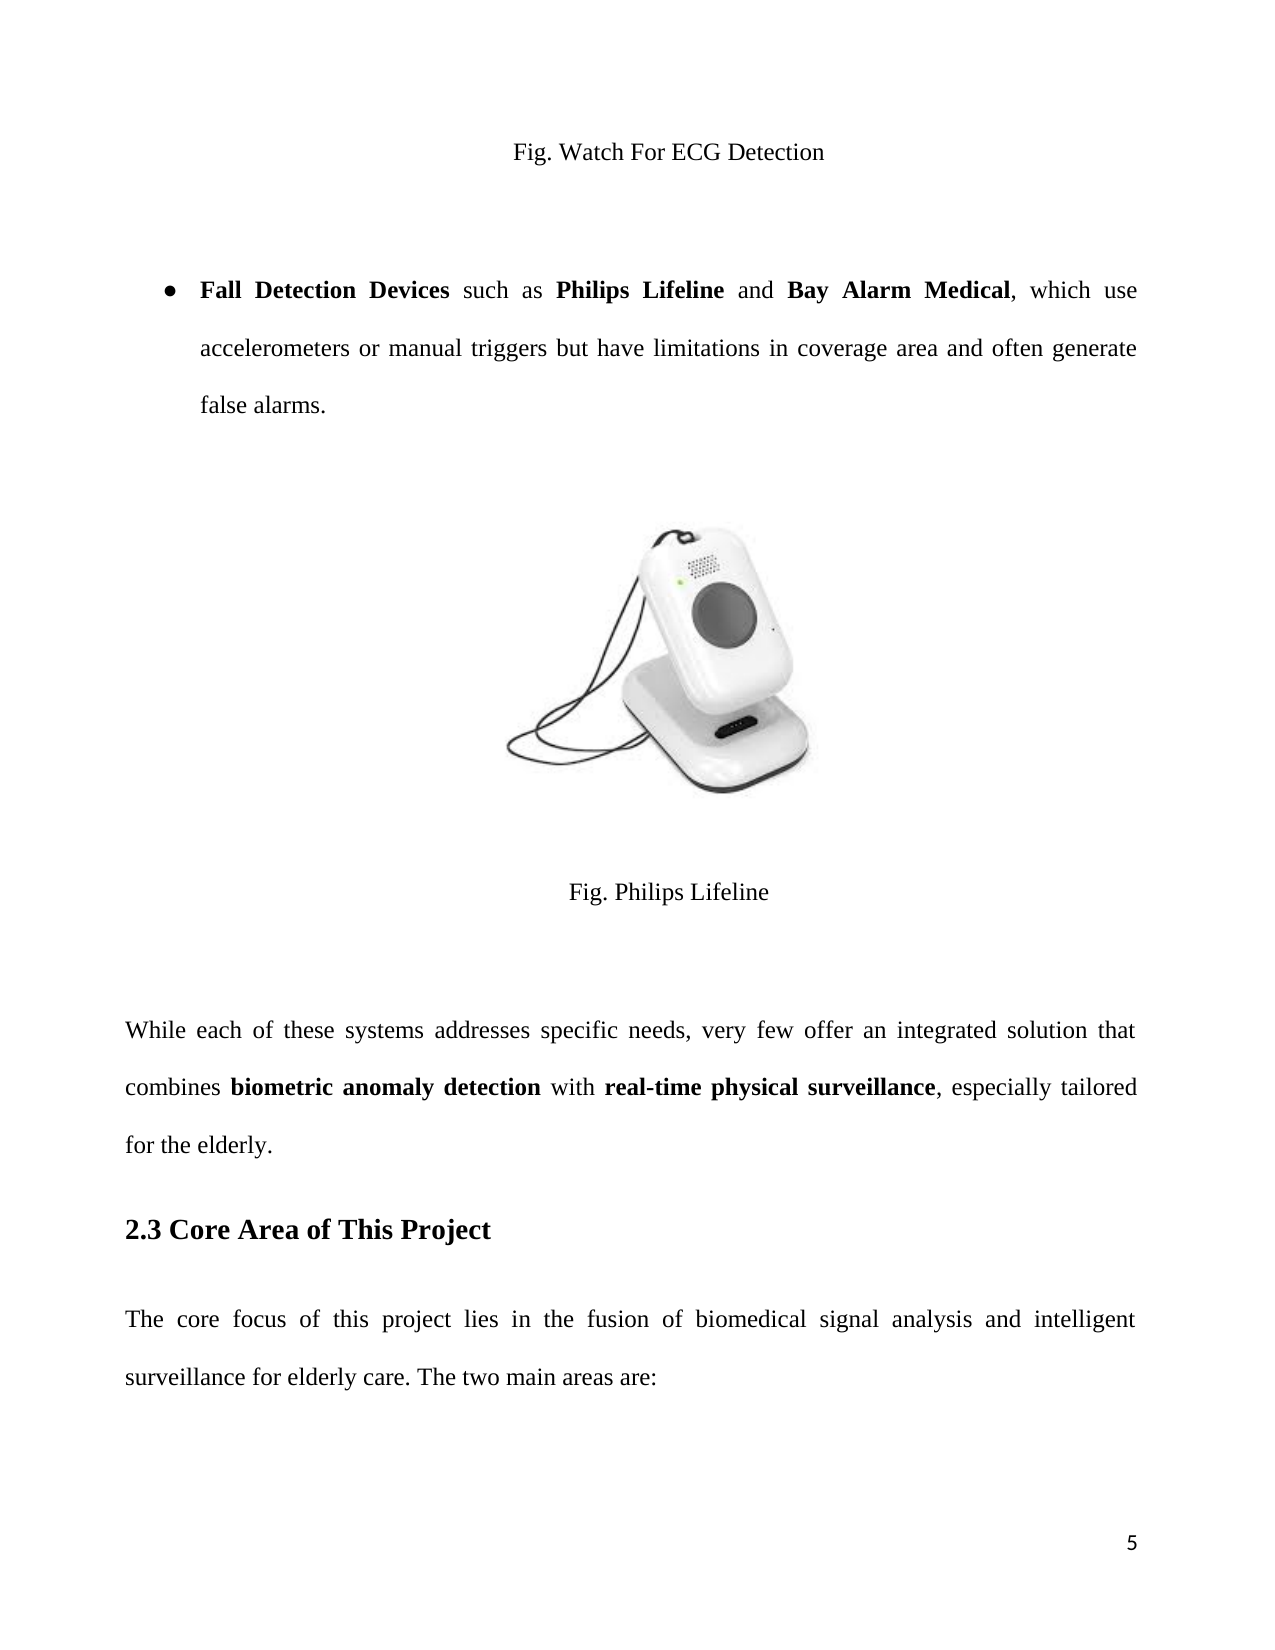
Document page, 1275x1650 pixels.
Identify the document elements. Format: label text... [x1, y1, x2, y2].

text 2.3 Core Area of This Project [125, 1212, 1137, 1246]
list Fall Detection Devices such as Philips Lifeline and Bay Alarm Medical, which use accelerometers or manual triggers but have limitations in coverage area and often generate false alarms. [162, 275, 1137, 419]
text Fig. Watch For ECG Detection [200, 137, 1137, 222]
text While each of these systems addresses specific needs, very few offer an integrated solution that combines biometric anomaly detection with real-time physical surveillance, especially tailored for the elderly. [125, 1015, 1137, 1159]
text Fig. Philips Lifeline [200, 877, 1137, 962]
picture [493, 472, 845, 825]
text The core focus of this project lies in the fusion of biomedical signal analysis and intelligent surveillance for elderly care. The two main areas are: [125, 1304, 1137, 1391]
